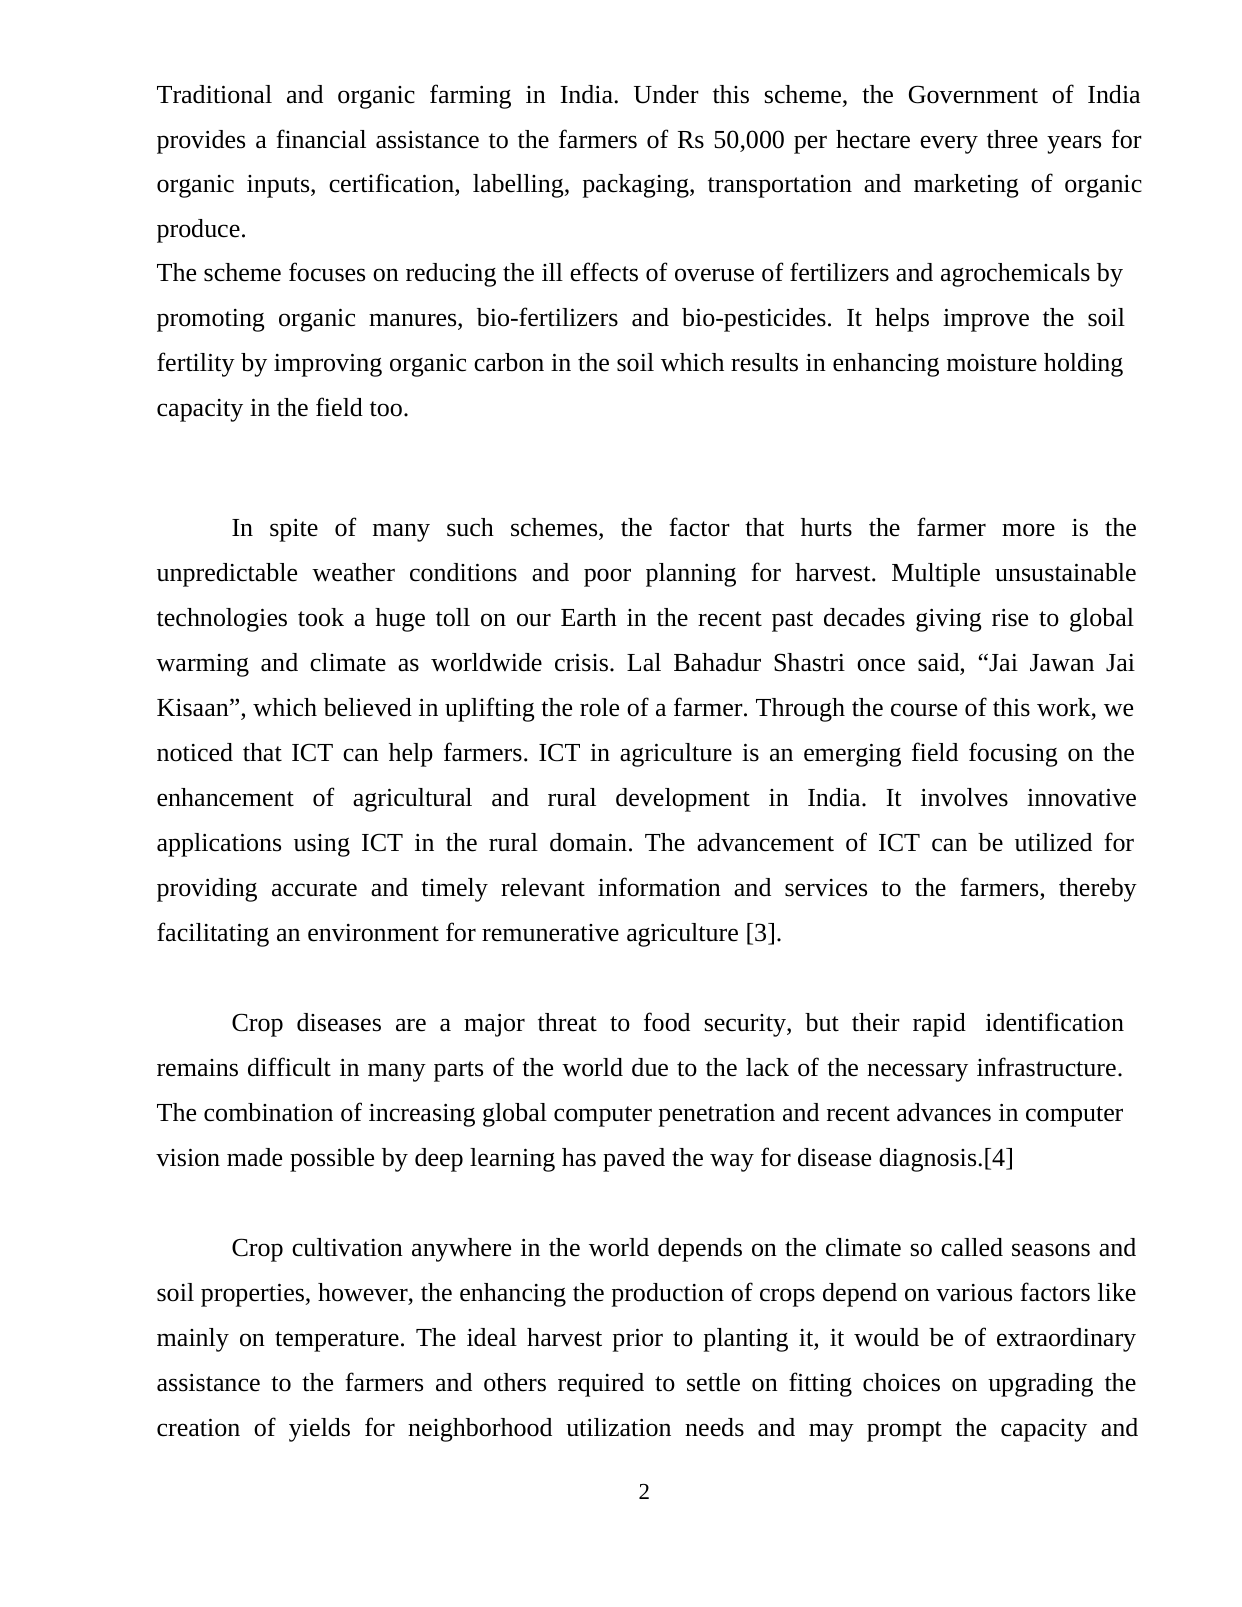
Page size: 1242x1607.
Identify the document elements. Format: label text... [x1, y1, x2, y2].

text In spite of many such schemes, the factor that hurts the farmer more is the unpredictable weather conditions and poor planning for harvest. Multiple unsustainable technologies took a huge toll on our Earth in the recent past decades giving rise to global warming and climate as worldwide crisis. Lal Bahadur Shastri once said, “Jai Jawan Jai Kisaan”, which believed in uplifting the role of a farmer. Through the course of this work, we noticed that ICT can help farmers. ICT in agriculture is an emerging field focusing on the enhancement of agricultural and rural development in India. It involves innovative applications using ICT in the rural domain. The advancement of ICT can be utilized for providing accurate and timely relevant information and services to the farmers, thereby facilitating an environment for remunerative agriculture [3]. [156, 512, 1137, 947]
text Traditional and organic farming in India. Under this scheme, the Government of India provides a financial assistance to the farmers of Rs 50,000 per hectare every three years for organic inputs, certification, labelling, packaging, transportation and marketing of organic produce. [156, 79, 1143, 243]
text Crop diseases are a major threat to food security, but their rapid identification remains difficult in many parts of the world due to the lack of the necessary infrastructure. The combination of increasing global computer penetration and recent advances in computer vision made possible by deep learning has paved the way for disease diagnosis.[4] [156, 1007, 1125, 1172]
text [156, 1232, 1138, 1442]
text The scheme focuses on reducing the ill effects of overuse of fertilizers and agrochemicals by promoting organic manures, bio-fertilizers and bio-pesticides. It helps improve the soil fertility by improving organic carbon in the soil which results in enhancing moisture holding capacity in the field too. [156, 257, 1125, 422]
